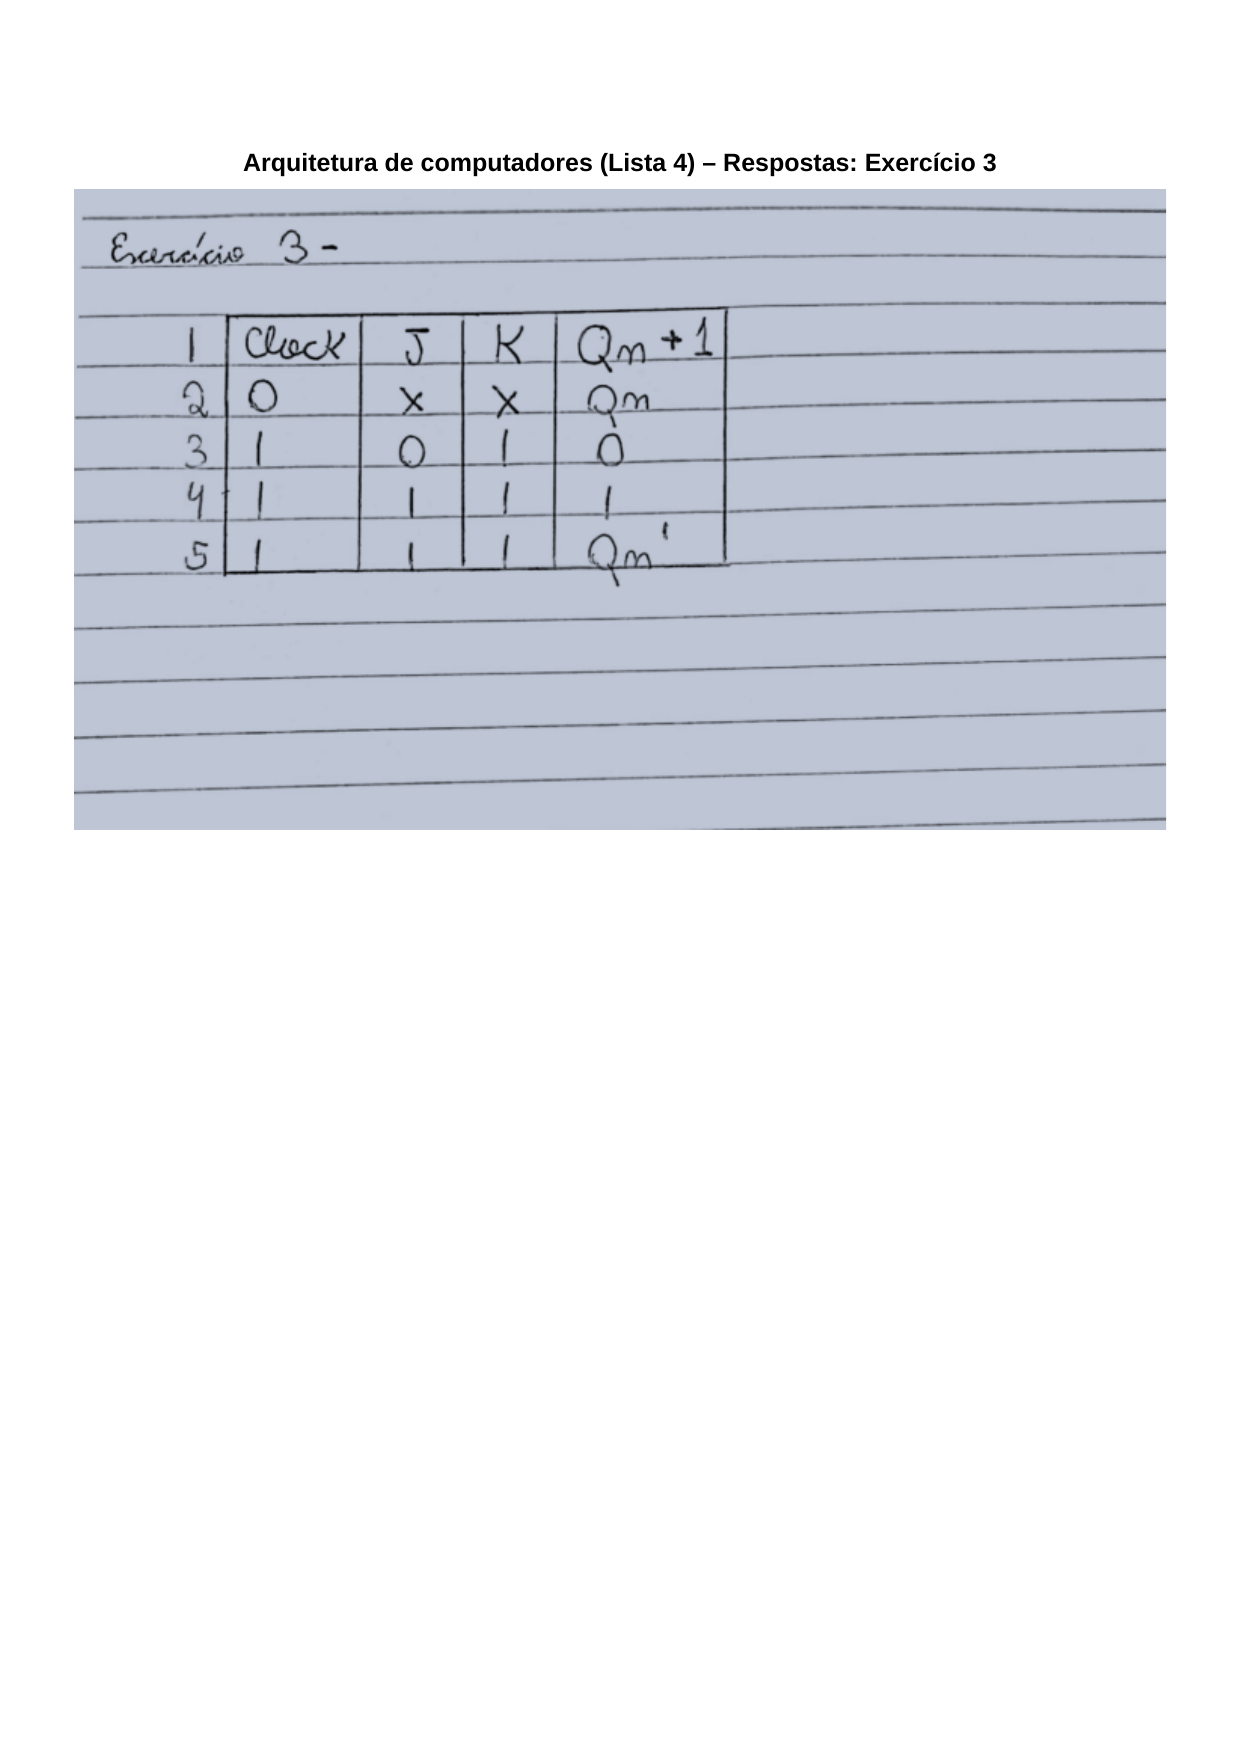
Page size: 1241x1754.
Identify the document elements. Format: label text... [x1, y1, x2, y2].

text Arquitetura de computadores (Lista 4) – Respostas: Exercício 3 [177, 148, 1063, 176]
